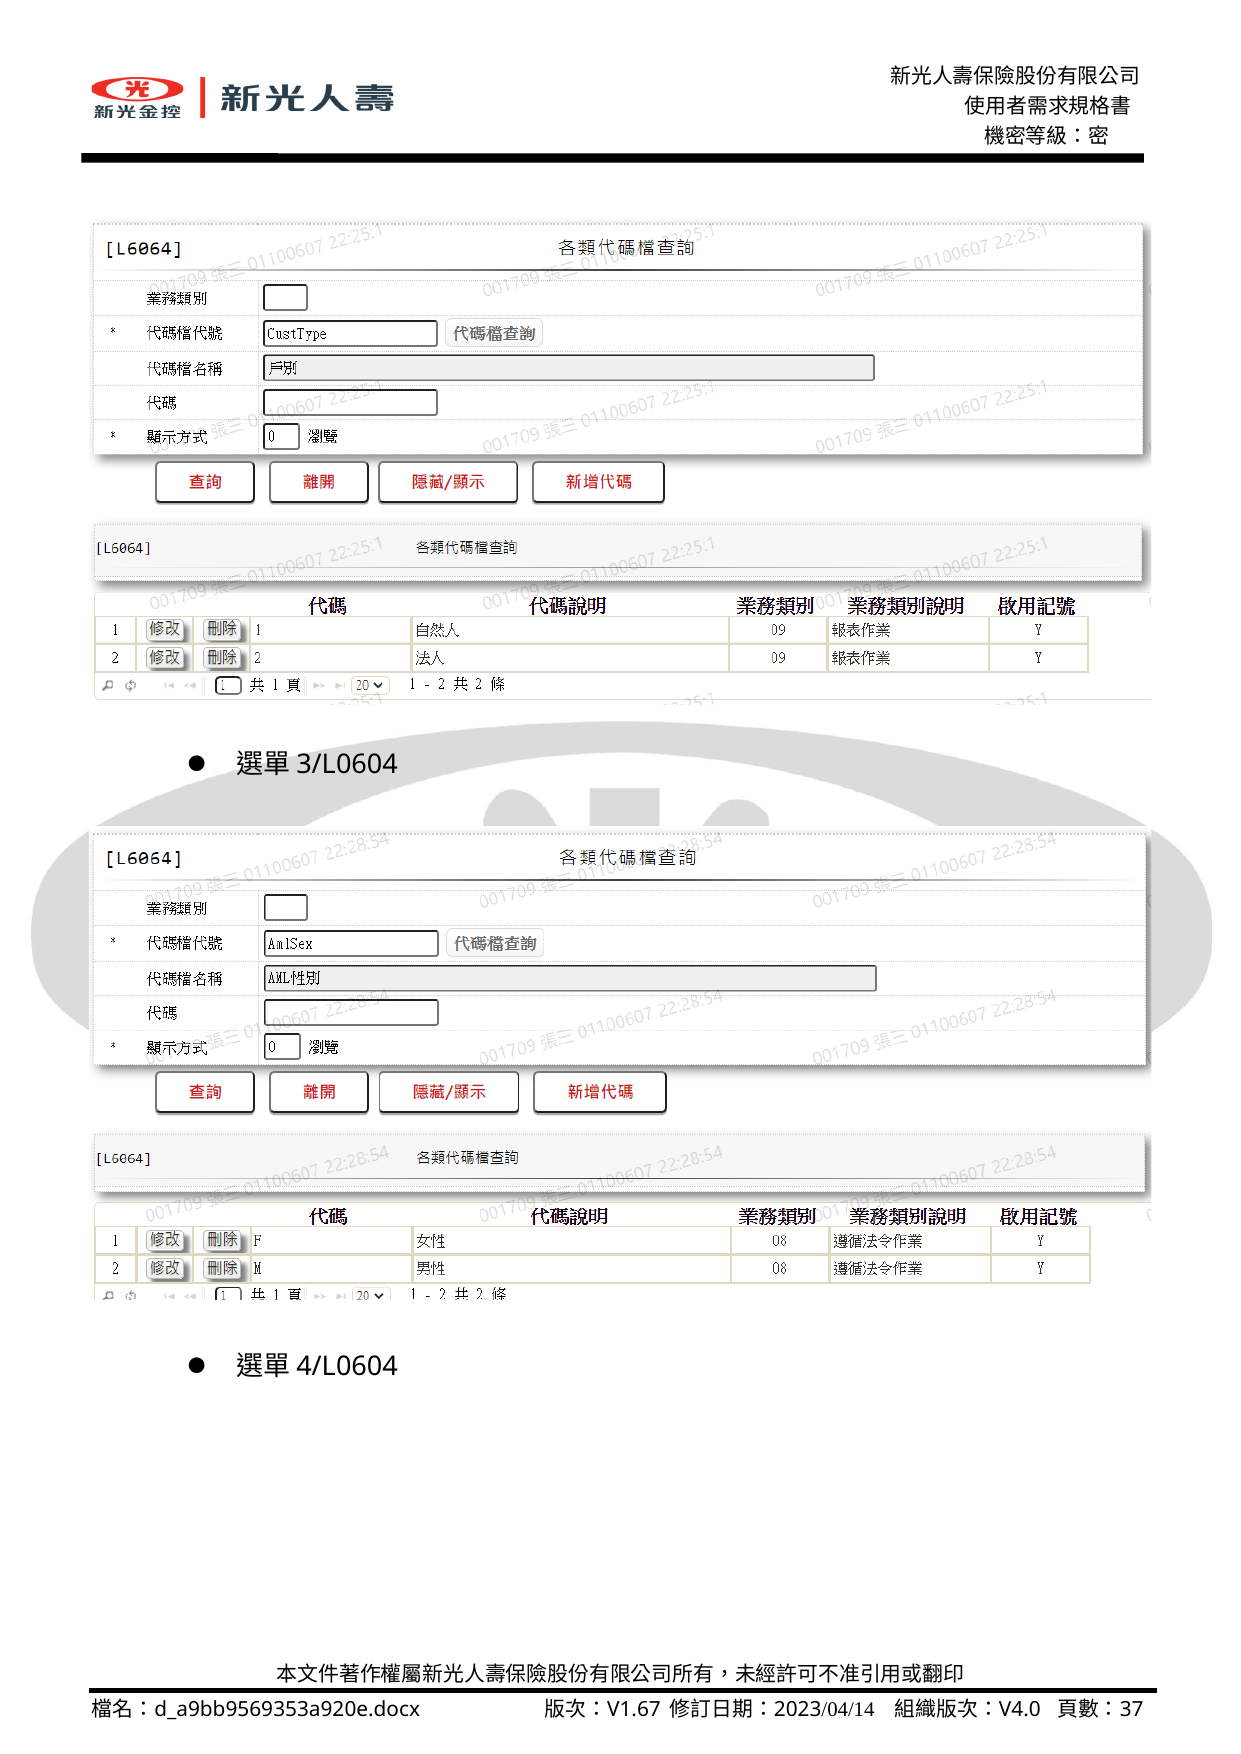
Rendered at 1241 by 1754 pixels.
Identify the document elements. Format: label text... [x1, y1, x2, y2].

list 選單3/L0604 [186, 742, 1152, 782]
picture [88, 217, 1152, 705]
list 選單4/L0604 [186, 1344, 1152, 1384]
picture [25, 713, 1215, 1300]
picture [91, 61, 417, 118]
